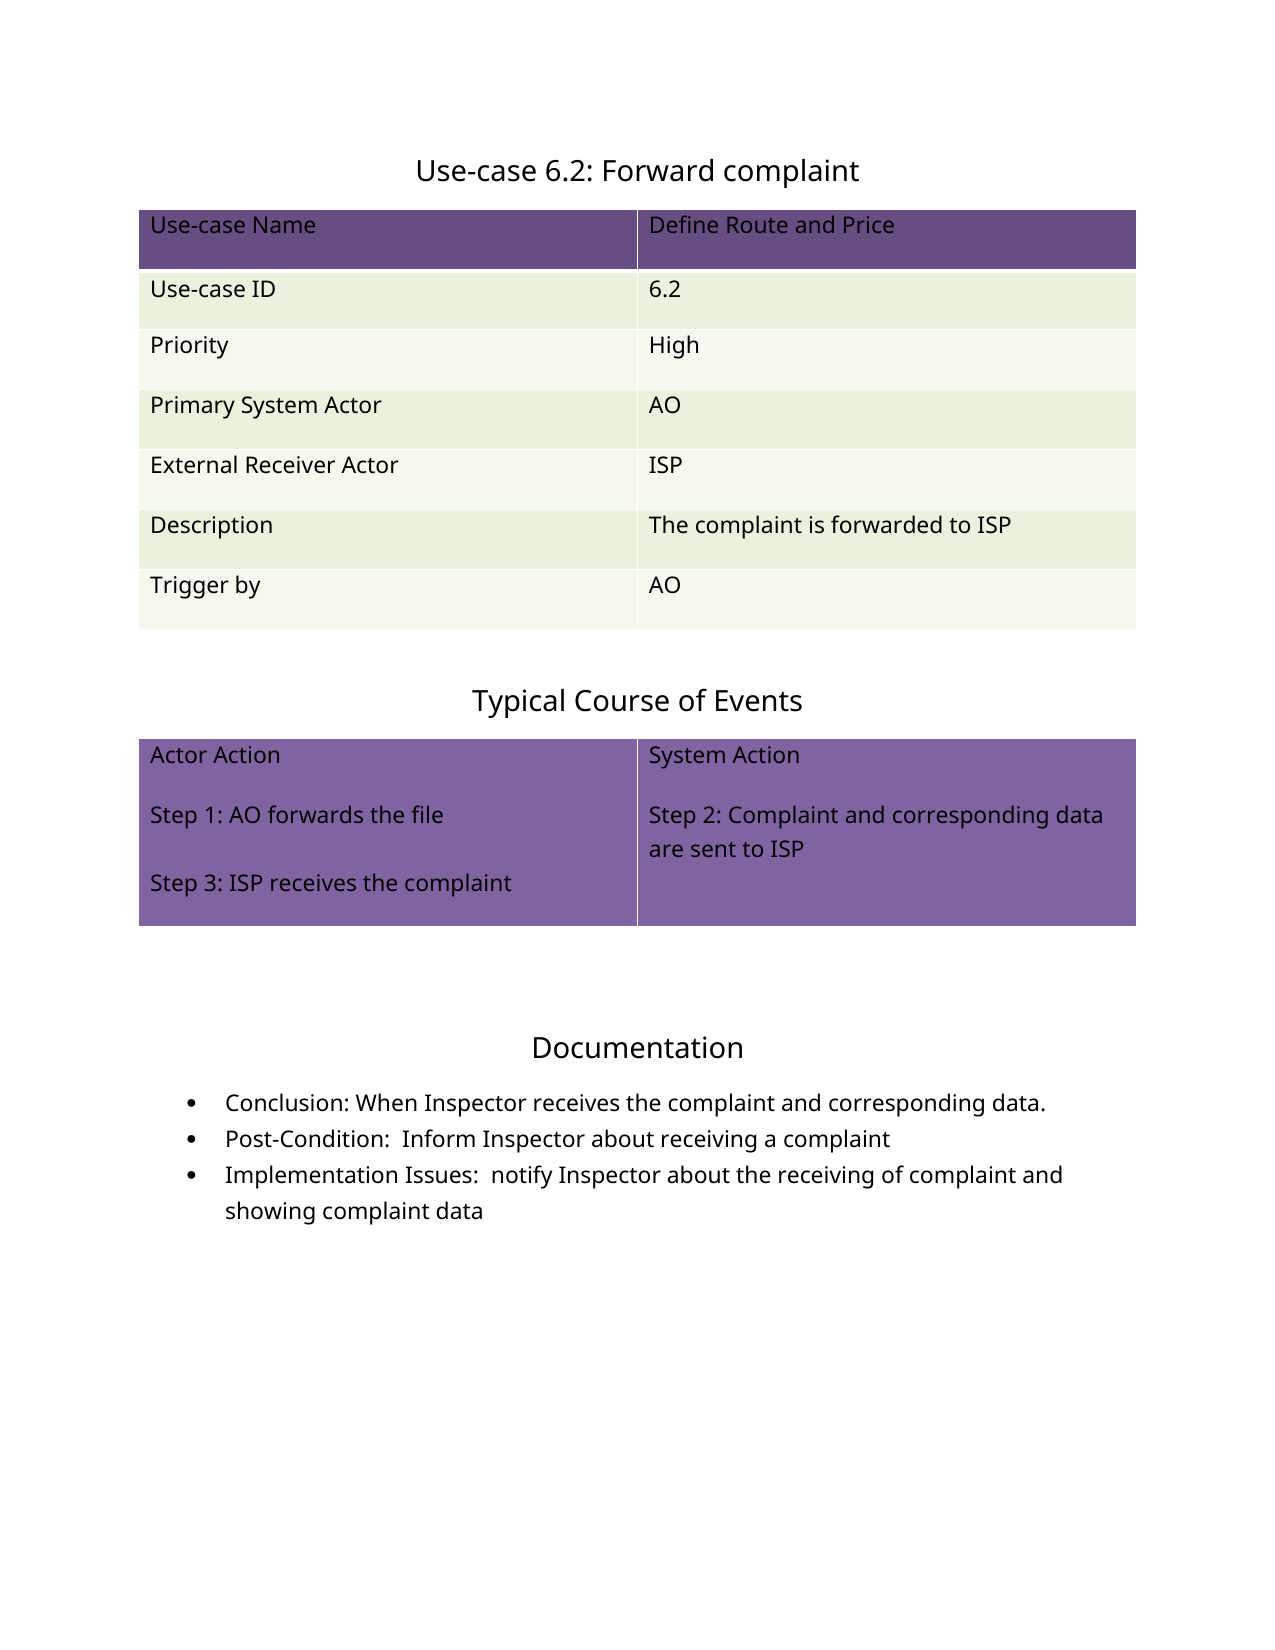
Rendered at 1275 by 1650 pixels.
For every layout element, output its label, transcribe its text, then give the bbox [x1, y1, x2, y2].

table_header System Action [638, 739, 1136, 799]
list Implementation Issues: notify Inspector about the receiving of complaint and showing complaint data [187, 1159, 1125, 1226]
table_cell [638, 866, 1136, 926]
table_header Define Route and Price [638, 210, 1136, 269]
table_header Actor Action [139, 739, 637, 799]
table_cell AO [638, 390, 1136, 449]
table_cell Description [139, 510, 637, 569]
table_cell Use-case ID [139, 273, 637, 329]
table_cell External Receiver Actor [139, 450, 637, 509]
table_header Use-case Name [139, 210, 637, 269]
table_cell Primary System Actor [139, 390, 637, 449]
table_cell Trigger by [139, 570, 637, 629]
table_cell ISP [638, 450, 1136, 509]
text Typical Course of Events [150, 680, 1125, 719]
table_cell Step 3: ISP receives the complaint [139, 866, 637, 926]
table_cell The complaint is forwarded to ISP [638, 510, 1136, 569]
list Post-Condition: Inform Inspector about receiving a complaint [187, 1123, 1125, 1154]
list Conclusion: When Inspector receives the complaint and corresponding data. [187, 1087, 1125, 1118]
text Use-case 6.2: Forward complaint [150, 150, 1125, 190]
table_cell 6.2 [638, 273, 1136, 329]
table_cell High [638, 330, 1136, 389]
table_cell Step 2: Complaint and corresponding data are sent to ISP [638, 799, 1136, 866]
table_cell Step 1: AO forwards the file [139, 799, 637, 866]
table_cell AO [638, 570, 1136, 629]
text Documentation [150, 1027, 1125, 1067]
table_cell Priority [139, 330, 637, 389]
